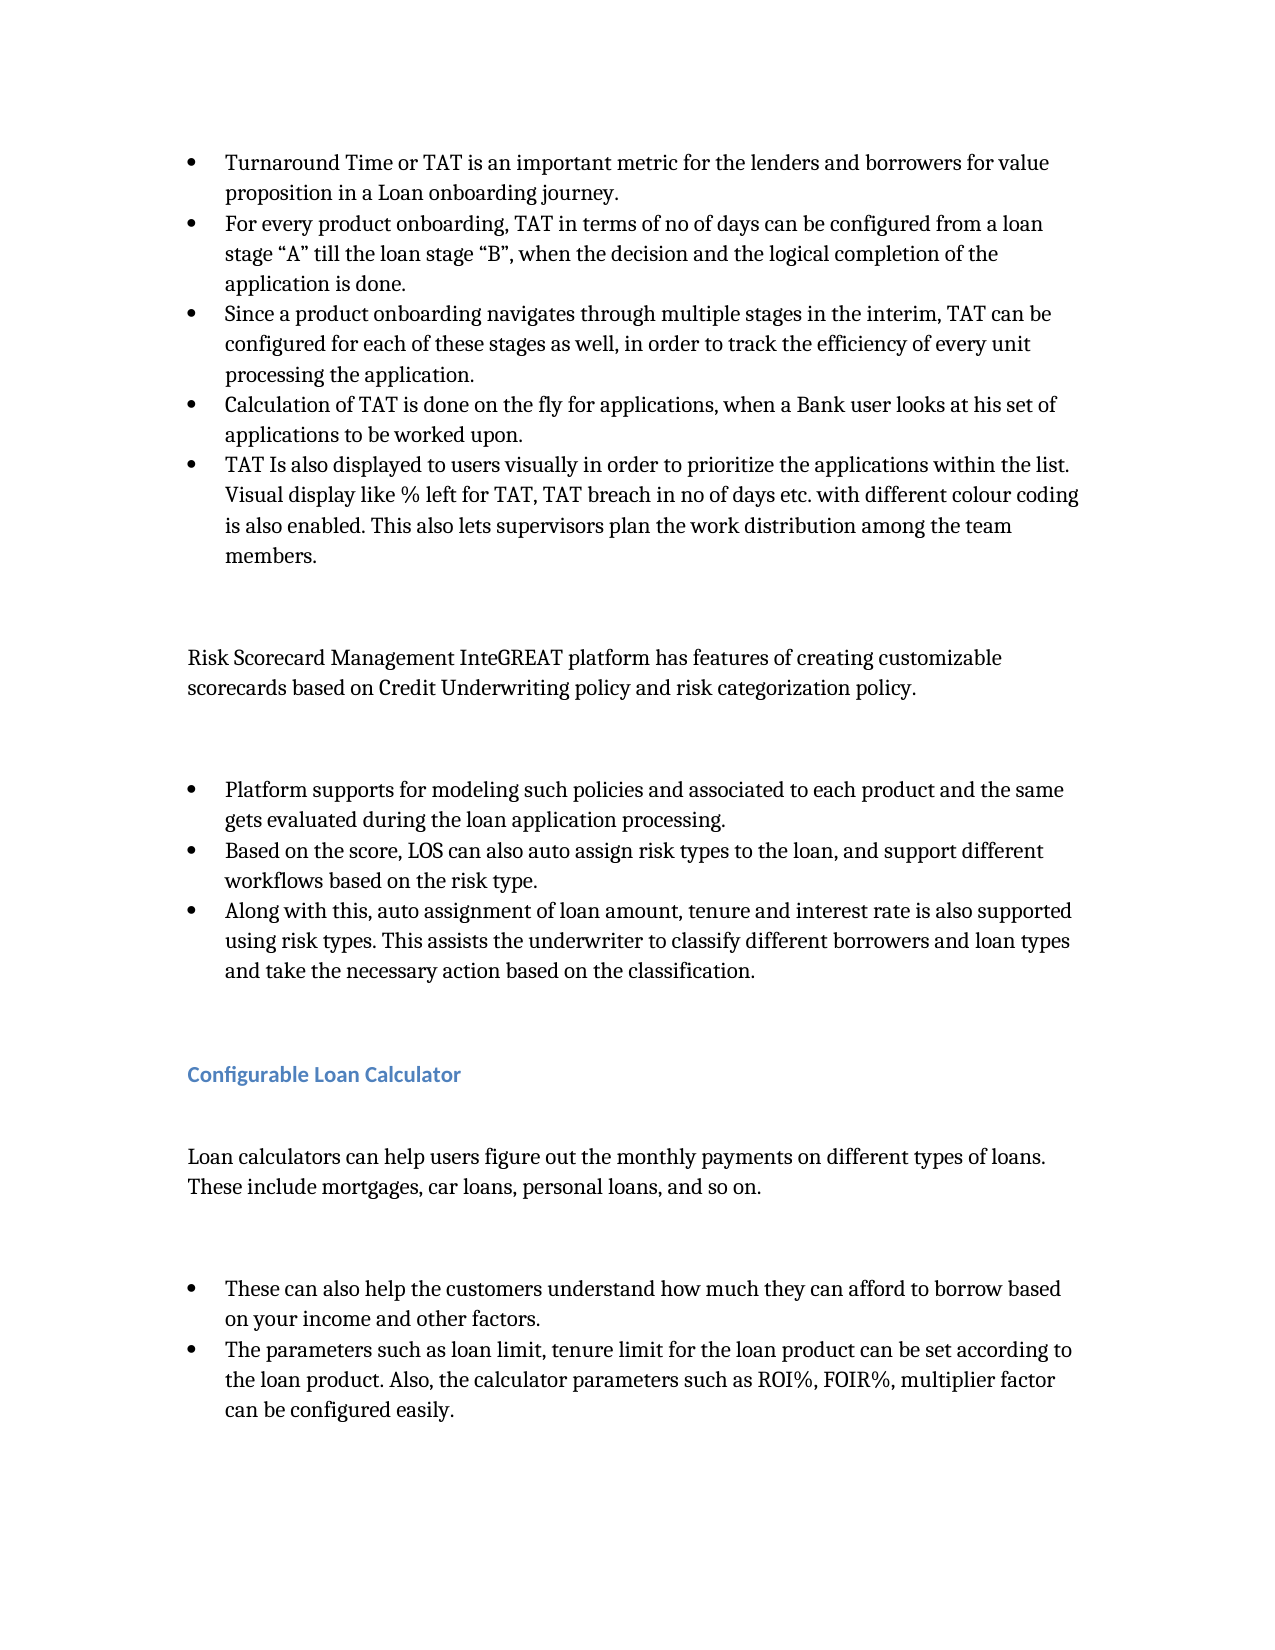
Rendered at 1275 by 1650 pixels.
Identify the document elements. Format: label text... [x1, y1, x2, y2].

list Based on the score, LOS can also auto assign risk types to the loan, and support different workflows based on the risk type. [187, 837, 1087, 894]
list Calculation of TAT is done on the fly for applications, when a Bank user looks at his set of applications to be worked upon. [187, 392, 1087, 448]
list Platform supports for modeling such policies and associated to each product and the same gets evaluated during the loan application processing. [187, 777, 1087, 834]
list Along with this, auto assignment of loan amount, tenure and interest rate is also supported using risk types. This assists the underwriter to classify different borrowers and loan types and take the necessary action based on the classification. [187, 898, 1087, 985]
list Since a product onboarding navigates through multiple stages in the interim, TAT can be configured for each of these stages as well, in order to track the efficiency of every unit processing the application. [187, 301, 1087, 388]
text Loan calculators can help users figure out the monthly payments on different types of loans. These include mortgages, car loans, personal loans, and so on. [187, 1144, 1087, 1200]
list TAT Is also displayed to users visually in order to prioritize the applications within the list. Visual display like % left for TAT, TAT breach in no of days etc. with different colour coding is also enabled. This also lets supervisors plan the work distribution among the team members. [187, 452, 1087, 569]
list These can also help the customers understand how much they can afford to borrow based on your income and other factors. [187, 1276, 1087, 1332]
list The parameters such as loan limit, tenure limit for the loan product can be set according to the loan product. Also, the calculator parameters such as ROI%, FOIR%, multiplier factor can be configured easily. [187, 1336, 1087, 1423]
subtitle Configurable Loan Calculator [187, 1060, 1087, 1088]
text Risk Scorecard Management InteGREAT platform has features of creating customizable scorecards based on Credit Underwriting policy and risk categorization policy. [187, 645, 1087, 701]
list Turnaround Time or TAT is an important metric for the lenders and borrowers for value proposition in a Loan onboarding journey. [187, 150, 1087, 207]
list For every product onboarding, TAT in terms of no of days can be configured from a loan stage “A” till the loan stage “B”, when the decision and the logical completion of the application is done. [187, 210, 1087, 297]
